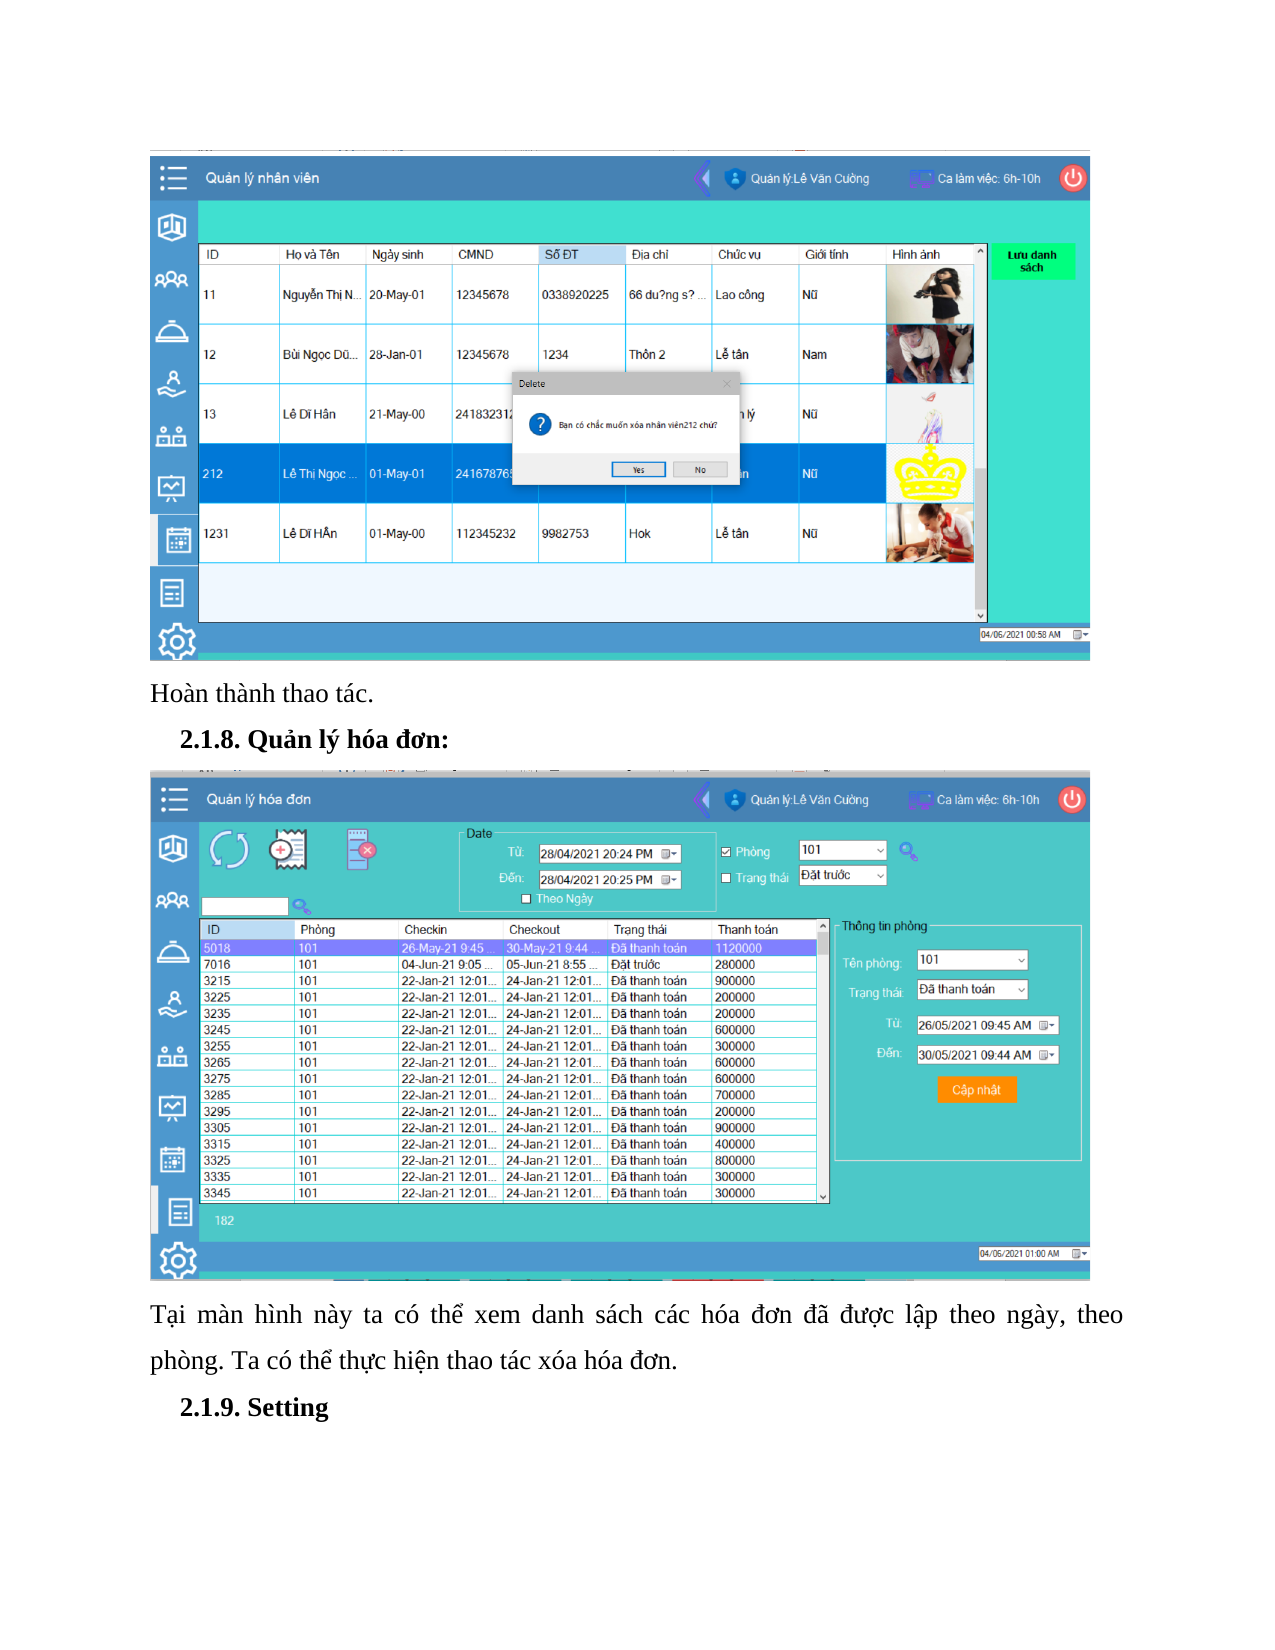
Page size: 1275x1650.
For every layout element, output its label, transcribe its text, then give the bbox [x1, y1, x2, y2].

picture [150, 770, 1091, 1281]
list 2.1.8. Quản lý hóa đơn: [179, 724, 1125, 755]
list Hoàn thành thao tác. [150, 677, 1125, 708]
list Tại màn hình này ta có thể xem danh sách các hóa đơn đã được lập theo ngày, theo phòng. Ta có thể thực hiện thao tác xóa hóa đơn. [150, 1298, 1125, 1376]
picture [150, 150, 1091, 661]
list 2.1.9. Setting [179, 1391, 1125, 1422]
